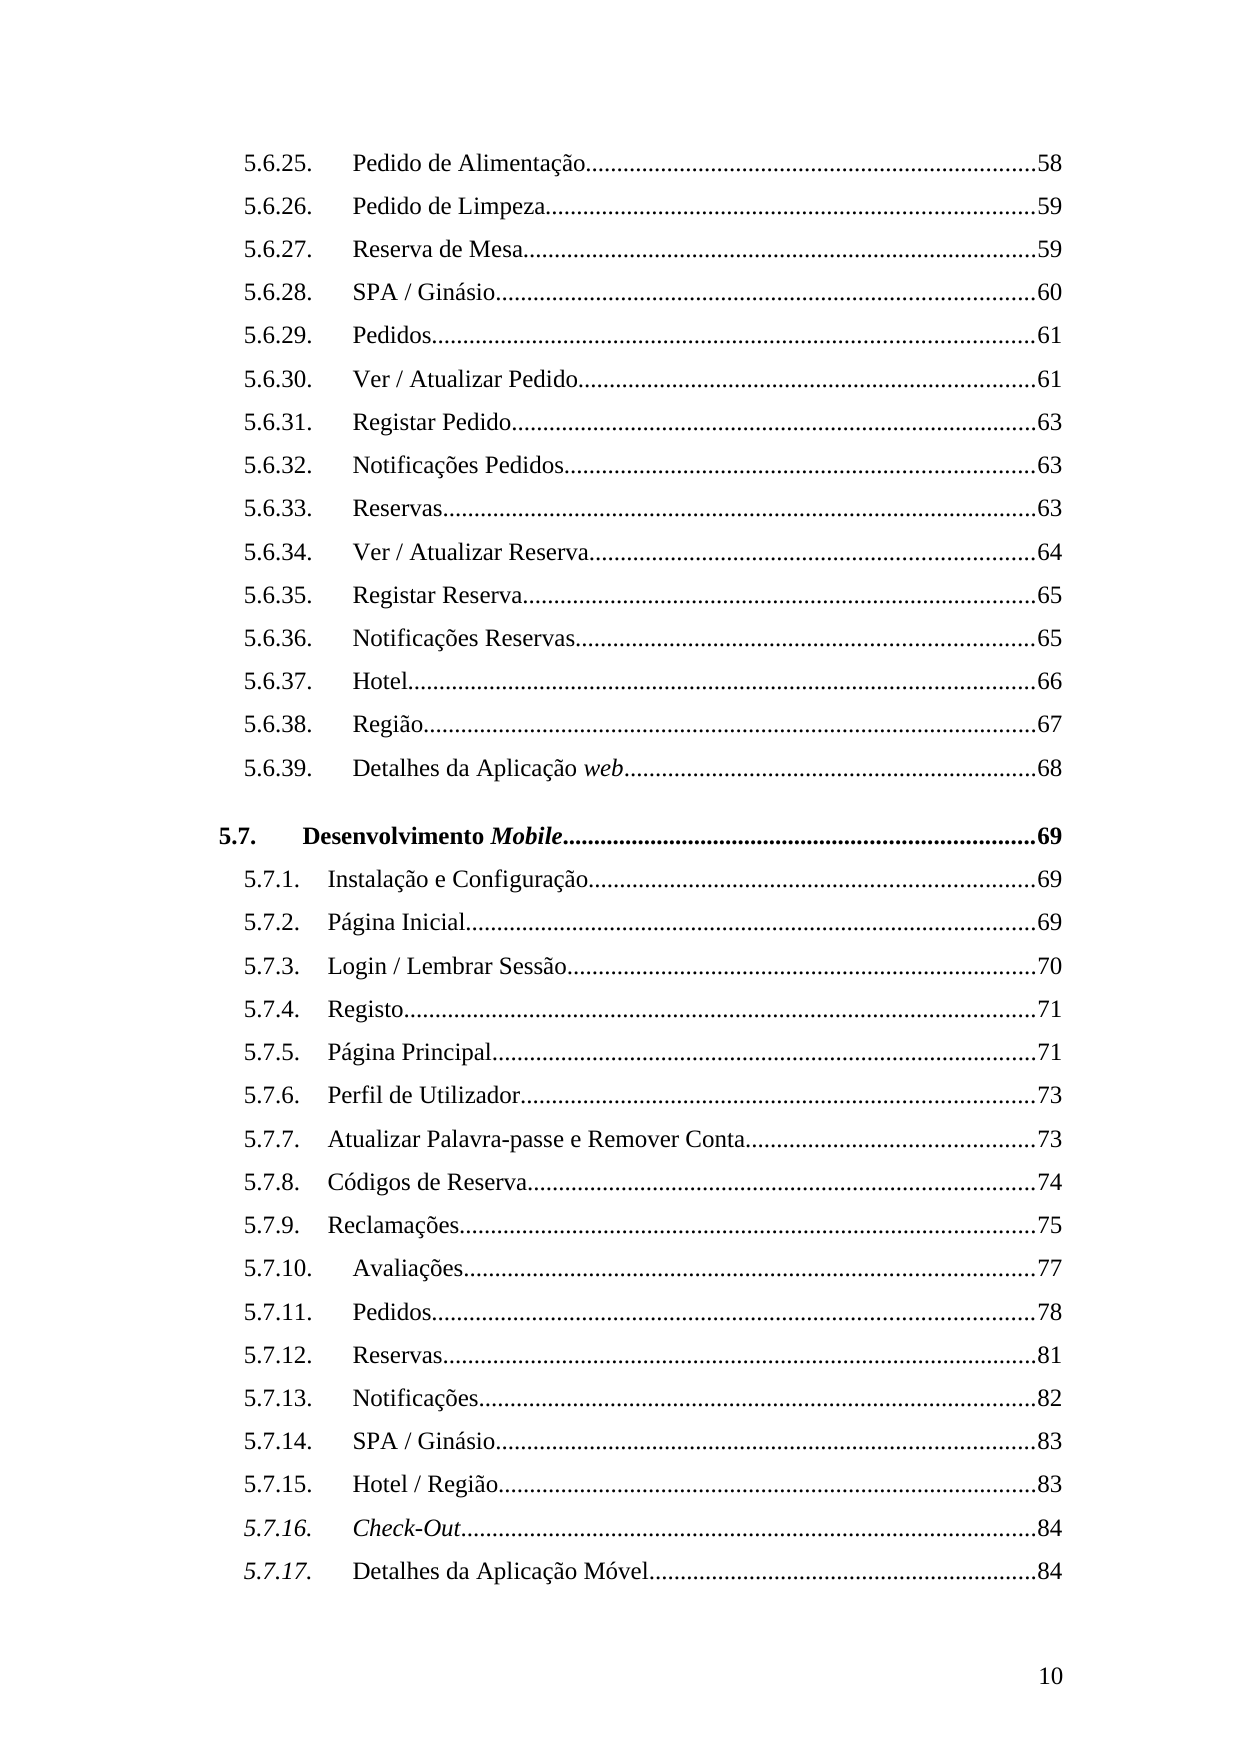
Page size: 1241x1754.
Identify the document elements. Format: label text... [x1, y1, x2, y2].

text 5.7.14. SPA / Ginásio 83 [202, 1426, 1063, 1455]
text 5.6.30. Ver / Atualizar Pedido 61 [202, 364, 1063, 392]
text 5.6.25. Pedido de Alimentação 58 [202, 148, 1063, 176]
text 5.7.6. Perfil de Utilizador 73 [202, 1080, 1063, 1109]
text 5.6.29. Pedidos 61 [202, 321, 1063, 349]
text 5.6.32. Notificações Pedidos 63 [202, 450, 1063, 479]
text 5.6.38. Região 67 [202, 709, 1063, 738]
text 5.7.4. Registo 71 [202, 994, 1063, 1023]
text 5.6.37. Hotel 66 [202, 666, 1063, 695]
text 5.6.31. Registar Pedido 63 [202, 407, 1063, 436]
text 5.7.13. Notificações 82 [202, 1383, 1063, 1412]
text 5.7.1. Instalação e Configuração 69 [202, 864, 1063, 893]
text 5.6.35. Registar Reserva 65 [202, 580, 1063, 609]
text 5.7.7. Atualizar Palavra-passe e Remover Conta 73 [202, 1124, 1063, 1152]
text 5.7.8. Códigos de Reserva 74 [202, 1167, 1063, 1196]
text 5.7.16. Check-Out 84 [202, 1513, 1063, 1541]
text 5.7.5. Página Principal 71 [202, 1037, 1063, 1066]
text 5.7.3. Login / Lembrar Sessão 70 [202, 951, 1063, 979]
text 5.6.33. Reservas 63 [202, 493, 1063, 522]
text 5.6.34. Ver / Atualizar Reserva 64 [202, 537, 1063, 565]
text 5.7.10. Avaliações 77 [202, 1253, 1063, 1282]
text 5.7.11. Pedidos 78 [202, 1297, 1063, 1325]
text 5.6.28. SPA / Ginásio 60 [202, 277, 1063, 306]
text 5.6.39. Detalhes da Aplicação web 68 [202, 753, 1063, 782]
text 5.7. Desenvolvimento Mobile 69 [177, 821, 1063, 850]
text 5.7.2. Página Inicial 69 [202, 907, 1063, 936]
text 5.6.36. Notificações Reservas 65 [202, 623, 1063, 652]
text 5.7.17. Detalhes da Aplicação Móvel 84 [202, 1556, 1063, 1585]
text 5.6.27. Reserva de Mesa 59 [202, 234, 1063, 263]
text 5.7.9. Reclamações 75 [202, 1210, 1063, 1239]
text 5.7.12. Reservas 81 [202, 1340, 1063, 1368]
text 5.7.15. Hotel / Região 83 [202, 1469, 1063, 1498]
text 5.6.26. Pedido de Limpeza 59 [202, 191, 1063, 219]
